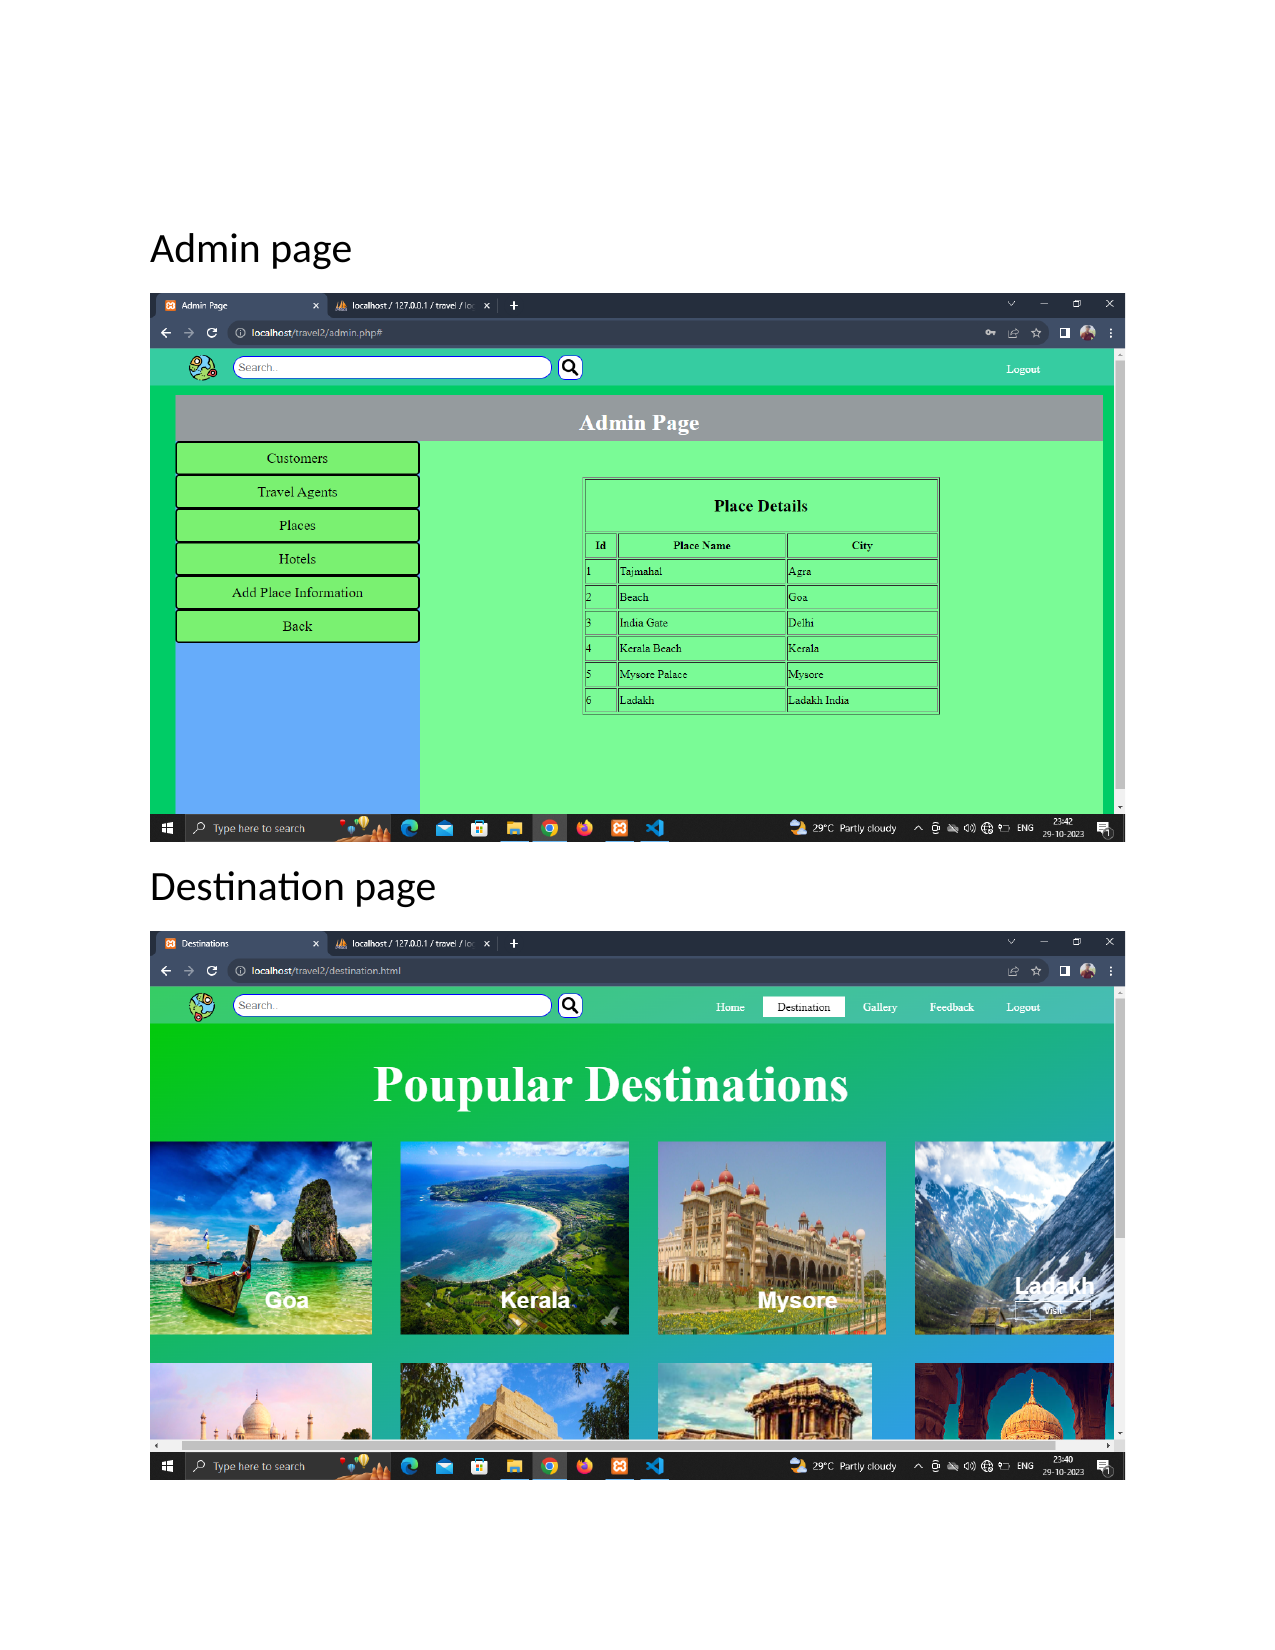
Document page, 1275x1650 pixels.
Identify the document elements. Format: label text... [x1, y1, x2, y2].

picture [150, 931, 1125, 1480]
text Admin page [150, 222, 1125, 272]
picture [150, 293, 1125, 842]
text Destination page [150, 860, 1125, 911]
